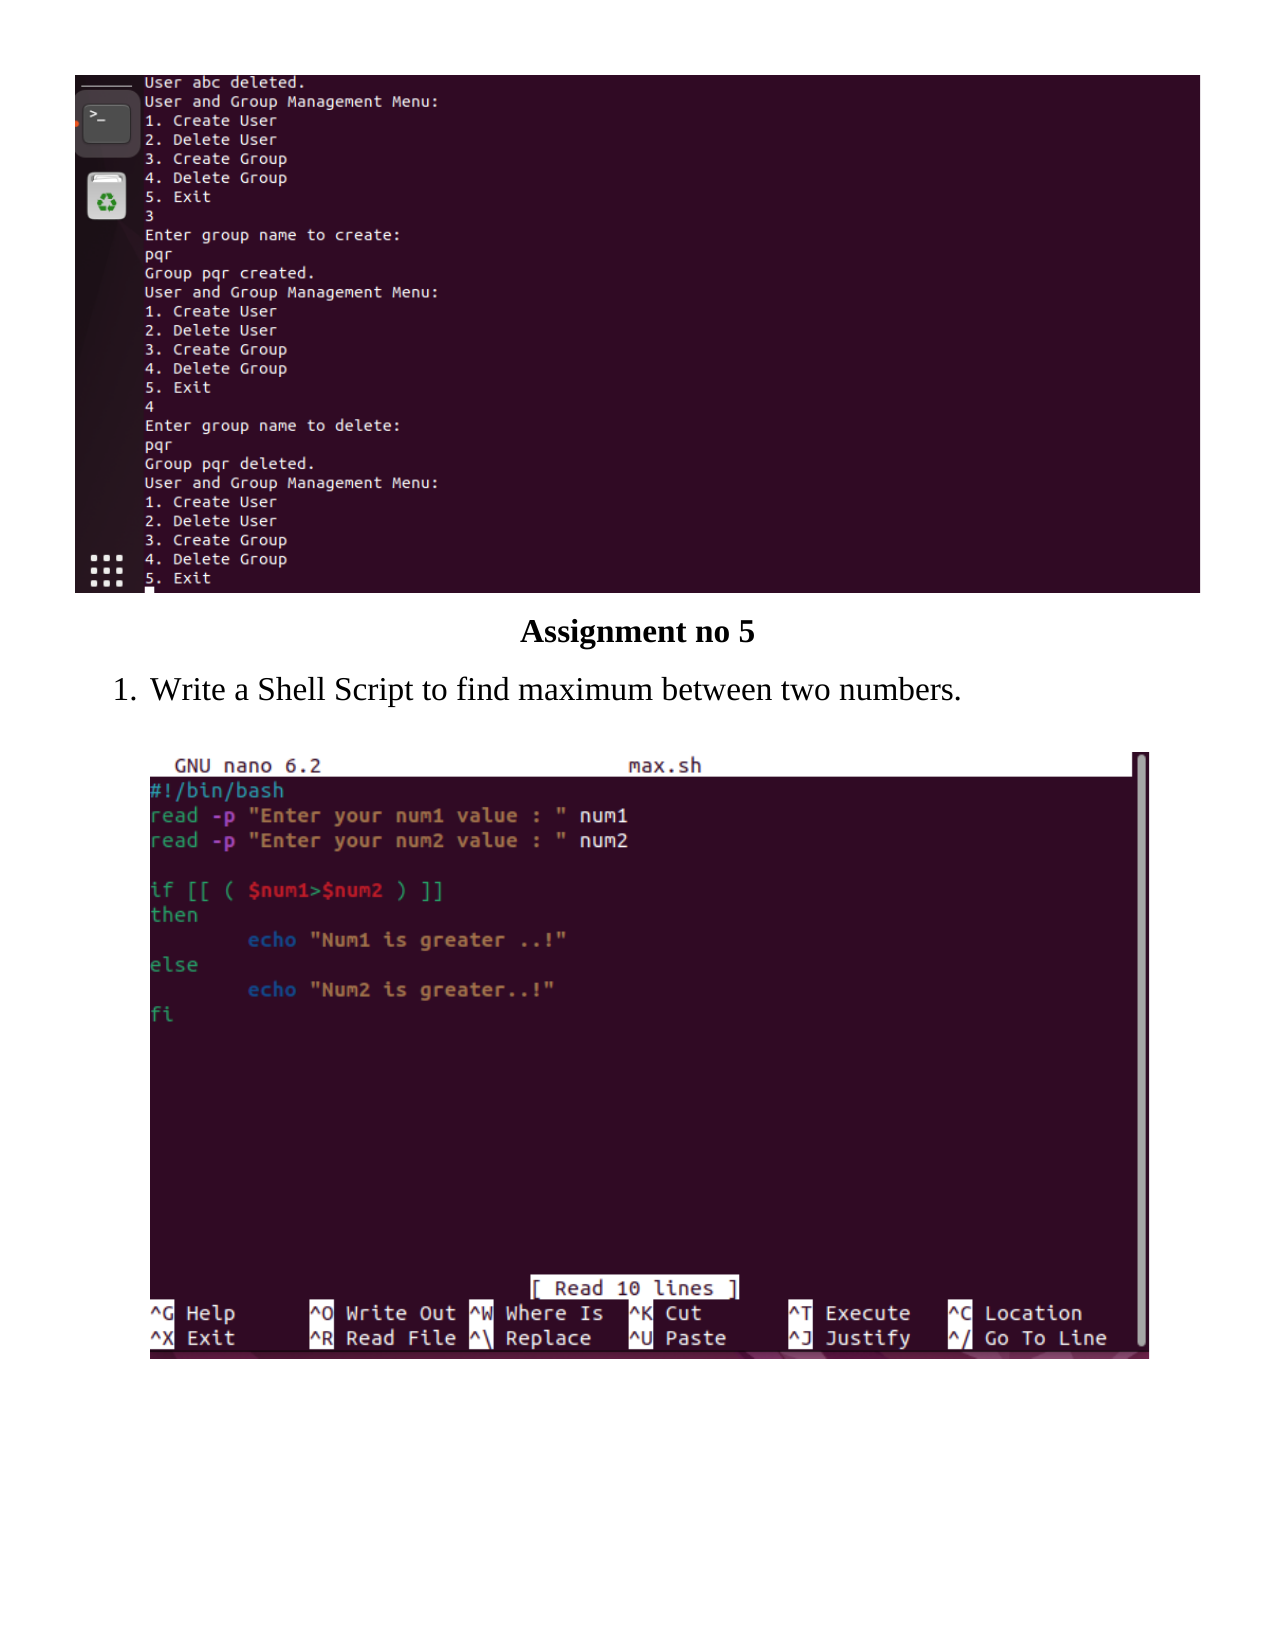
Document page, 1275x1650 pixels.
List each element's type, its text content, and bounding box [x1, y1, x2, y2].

text Assignment no 5 [75, 611, 1200, 650]
picture [75, 75, 1200, 593]
list Write a Shell Script to find maximum between two numbers. [112, 669, 1200, 708]
picture [150, 752, 1150, 1359]
